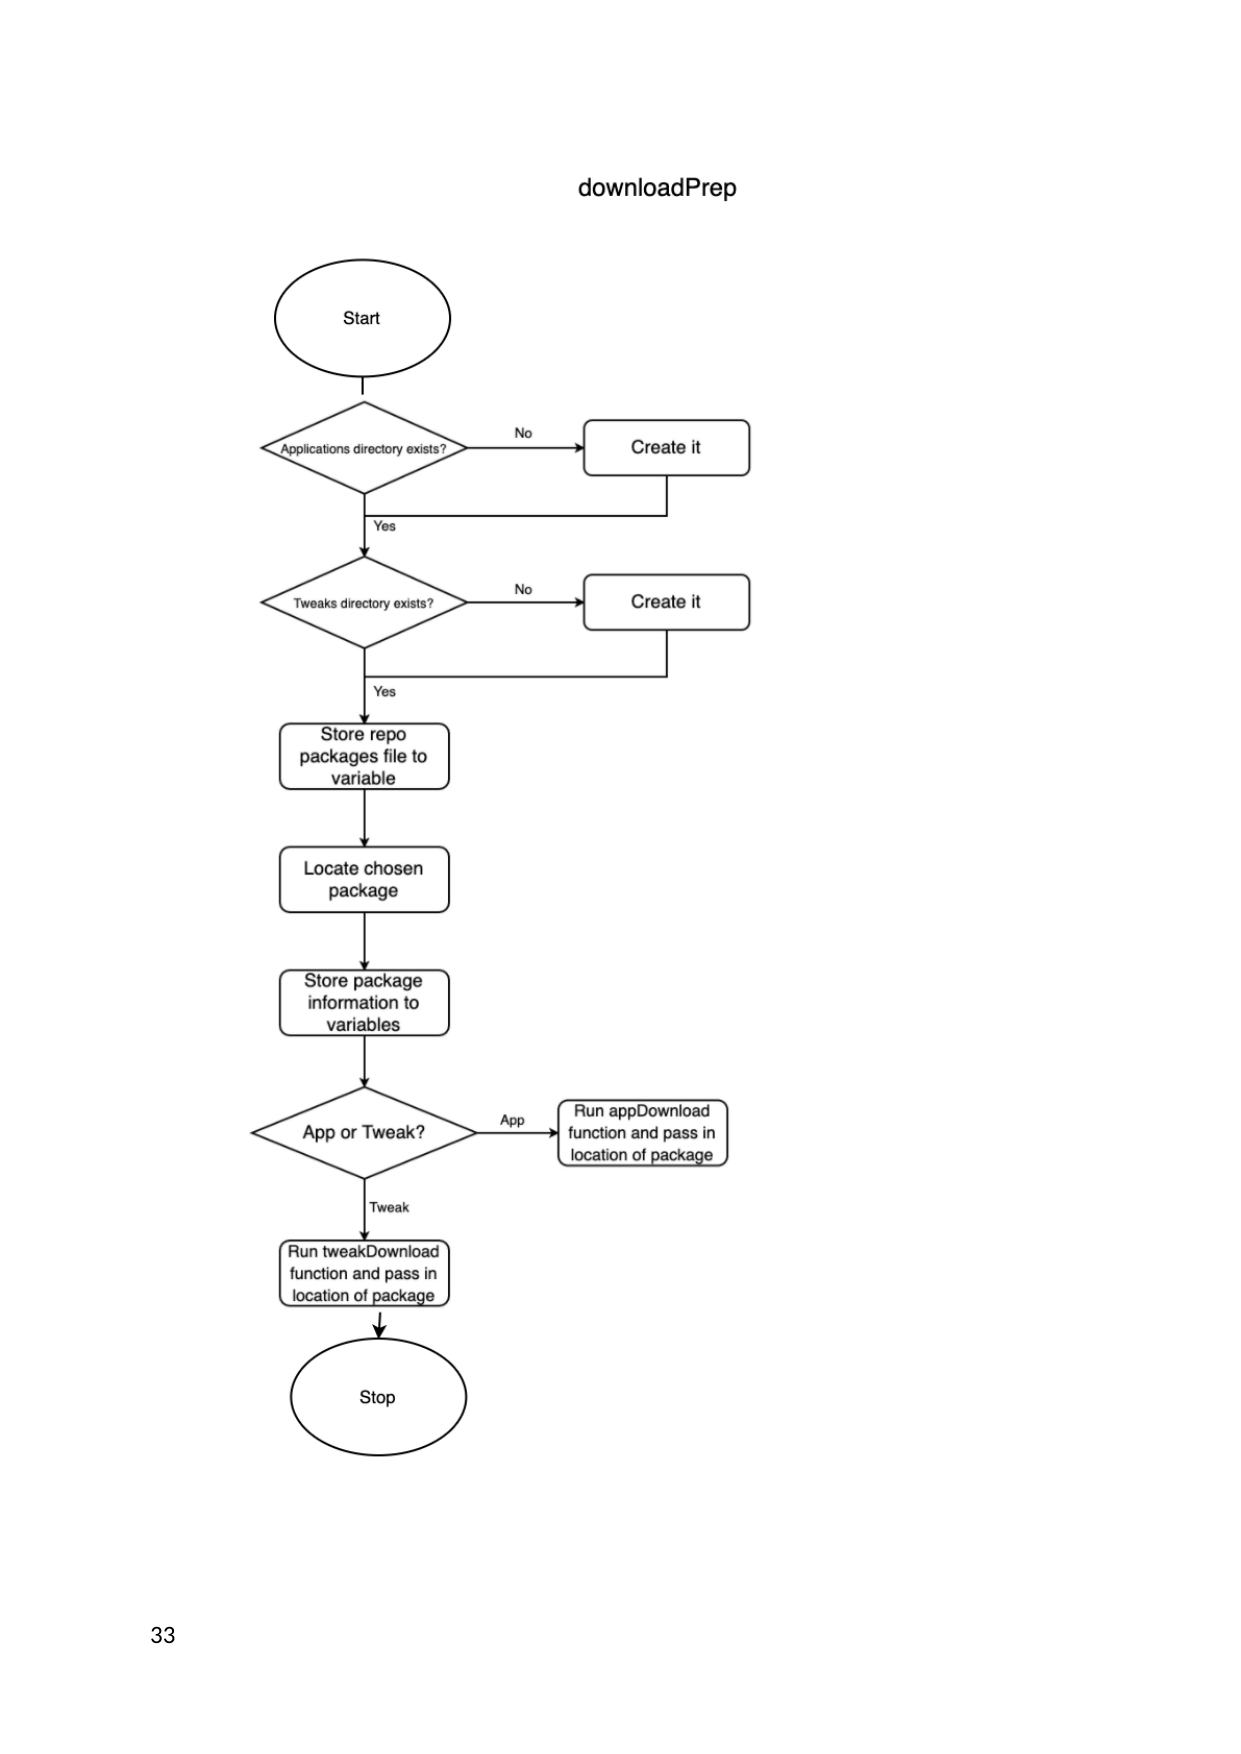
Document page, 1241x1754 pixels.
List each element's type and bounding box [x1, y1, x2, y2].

picture [174, 150, 1066, 1471]
